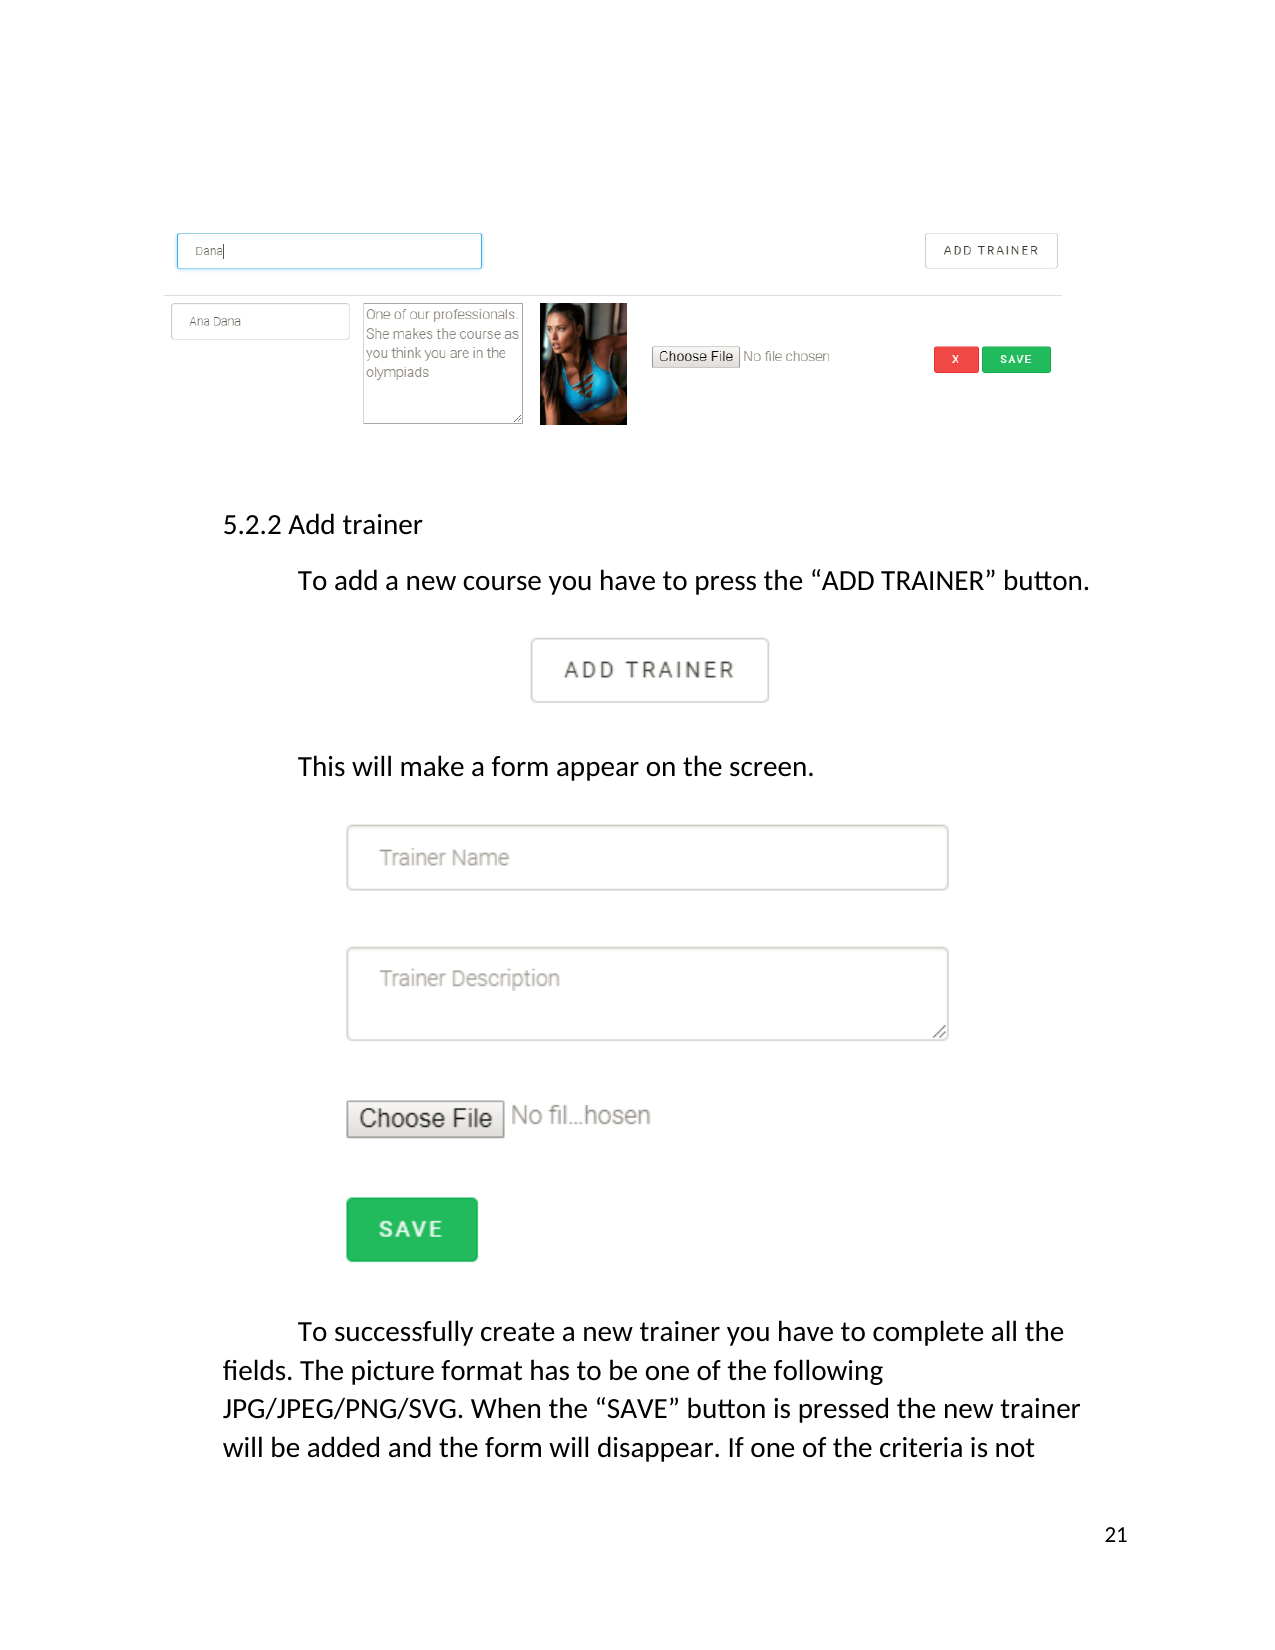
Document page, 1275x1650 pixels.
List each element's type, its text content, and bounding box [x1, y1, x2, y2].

picture [328, 803, 985, 1295]
picture [147, 177, 1126, 488]
picture [506, 616, 807, 730]
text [223, 1313, 1127, 1464]
text To add a new course you have to press the “ADD TRAINER” button. [223, 562, 1127, 597]
text 5.2.2 Add trainer [223, 506, 1127, 542]
text This will make a form appear on the screen. [260, 748, 1127, 784]
